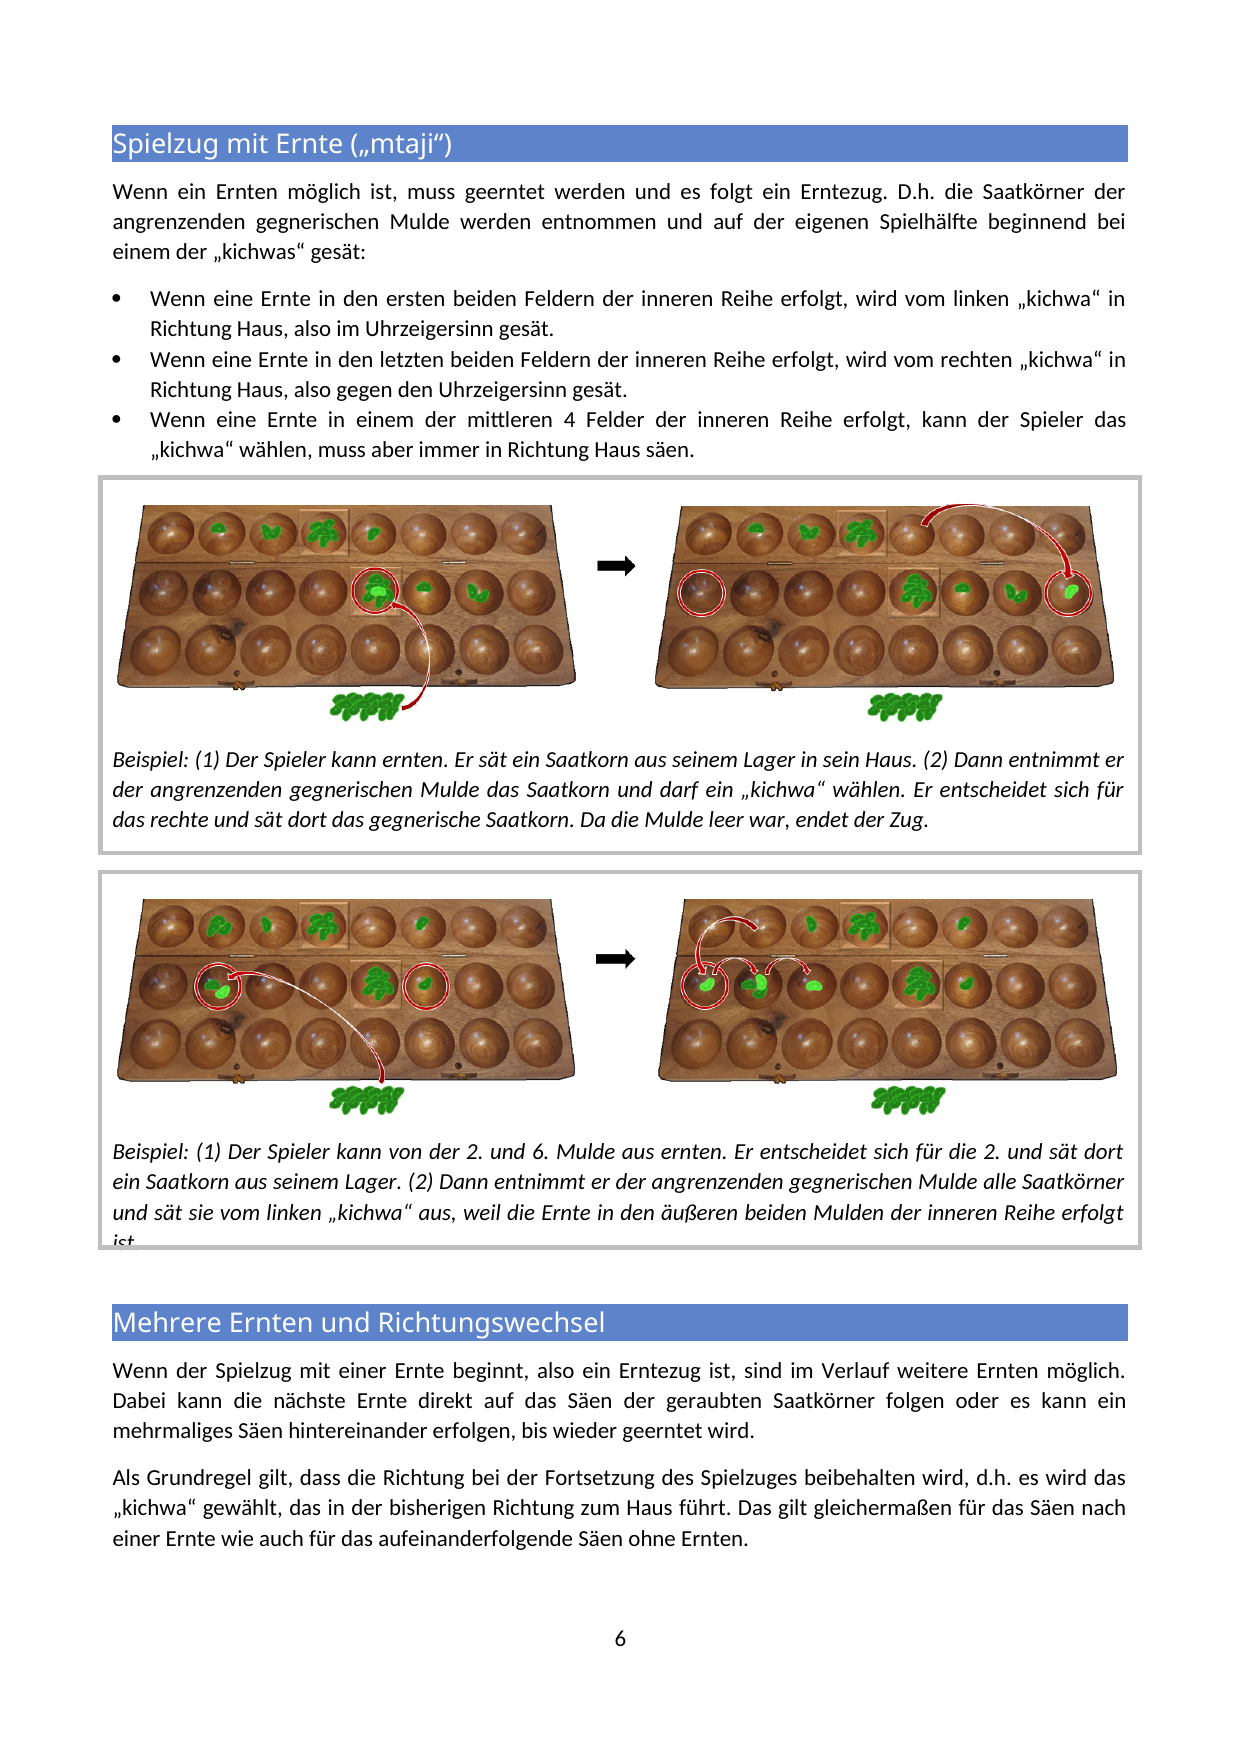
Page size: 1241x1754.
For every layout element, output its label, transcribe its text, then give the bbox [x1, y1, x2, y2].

text Beispiel: (1) Der Spieler kann von der 2. und 6. Mulde aus ernten. Er entscheidet sich für die 2. und sät dort ein Saatkorn aus seinem Lager. (2) Dann entnimmt er der angrenzenden gegnerischen Mulde alle Saatkörner und sät sie vom linken „kichwa“ aus, weil die Ernte in den äußeren beiden Mulden der inneren Reihe erfolgt ist. [112, 1137, 1128, 1245]
list Wenn eine Ernte in den letzten beiden Feldern der inneren Reihe erfolgt, wird vom rechten „kichwa“ in Richtung Haus, also gegen den Uhrzeigersinn gesät. [112, 345, 1128, 403]
text Wenn der Spielzug mit einer Ernte beginnt, also ein Erntezug ist, sind im Verlauf weitere Ernten möglich. Dabei kann die nächste Ernte direkt auf das Säen der geraubten Saatkörner folgen oder es kann ein mehrmaliges Säen hintereinander erfolgen, bis wieder geerntet wird. [112, 1356, 1128, 1444]
text Als Grundregel gilt, dass die Richtung bei der Fortsetzung des Spielzuges beibehalten wird, d.h. es wird das „kichwa“ gewählt, das in der bisherigen Richtung zum Haus führt. Das gilt gleichermaßen für das Säen nach einer Ernte wie auch für das aufeinanderfolgende Säen ohne Ernten. [112, 1463, 1128, 1552]
picture [112, 899, 1123, 1119]
picture [112, 498, 1120, 726]
list Wenn eine Ernte in einem der mittleren 4 Felder der inneren Reihe erfolgt, kann der Spieler das „kichwa“ wählen, muss aber immer in Richtung Haus säen. [112, 405, 1128, 463]
subtitle Mehrere Ernten und Richtungswechsel [112, 1304, 1128, 1341]
subtitle Spielzug mit Ernte („mtaji“) [112, 125, 1128, 162]
text Beispiel: (1) Der Spieler kann ernten. Er sät ein Saatkorn aus seinem Lager in sein Haus. (2) Dann entnimmt er der angrenzenden gegnerischen Mulde das Saatkorn und darf ein „kichwa“ wählen. Er entscheidet sich für das rechte und sät dort das gegnerische Saatkorn. Da die Mulde leer war, endet der Zug. [112, 745, 1128, 833]
text Wenn ein Ernten möglich ist, muss geerntet werden und es folgt ein Erntezug. D.h. die Saatkörner der angrenzenden gegnerischen Mulde werden entnommen und auf der eigenen Spielhälfte beginnend bei einem der „kichwas“ gesät: [112, 177, 1128, 265]
list Wenn eine Ernte in den ersten beiden Feldern der inneren Reihe erfolgt, wird vom linken „kichwa“ in Richtung Haus, also im Uhrzeigersinn gesät. [112, 284, 1128, 342]
